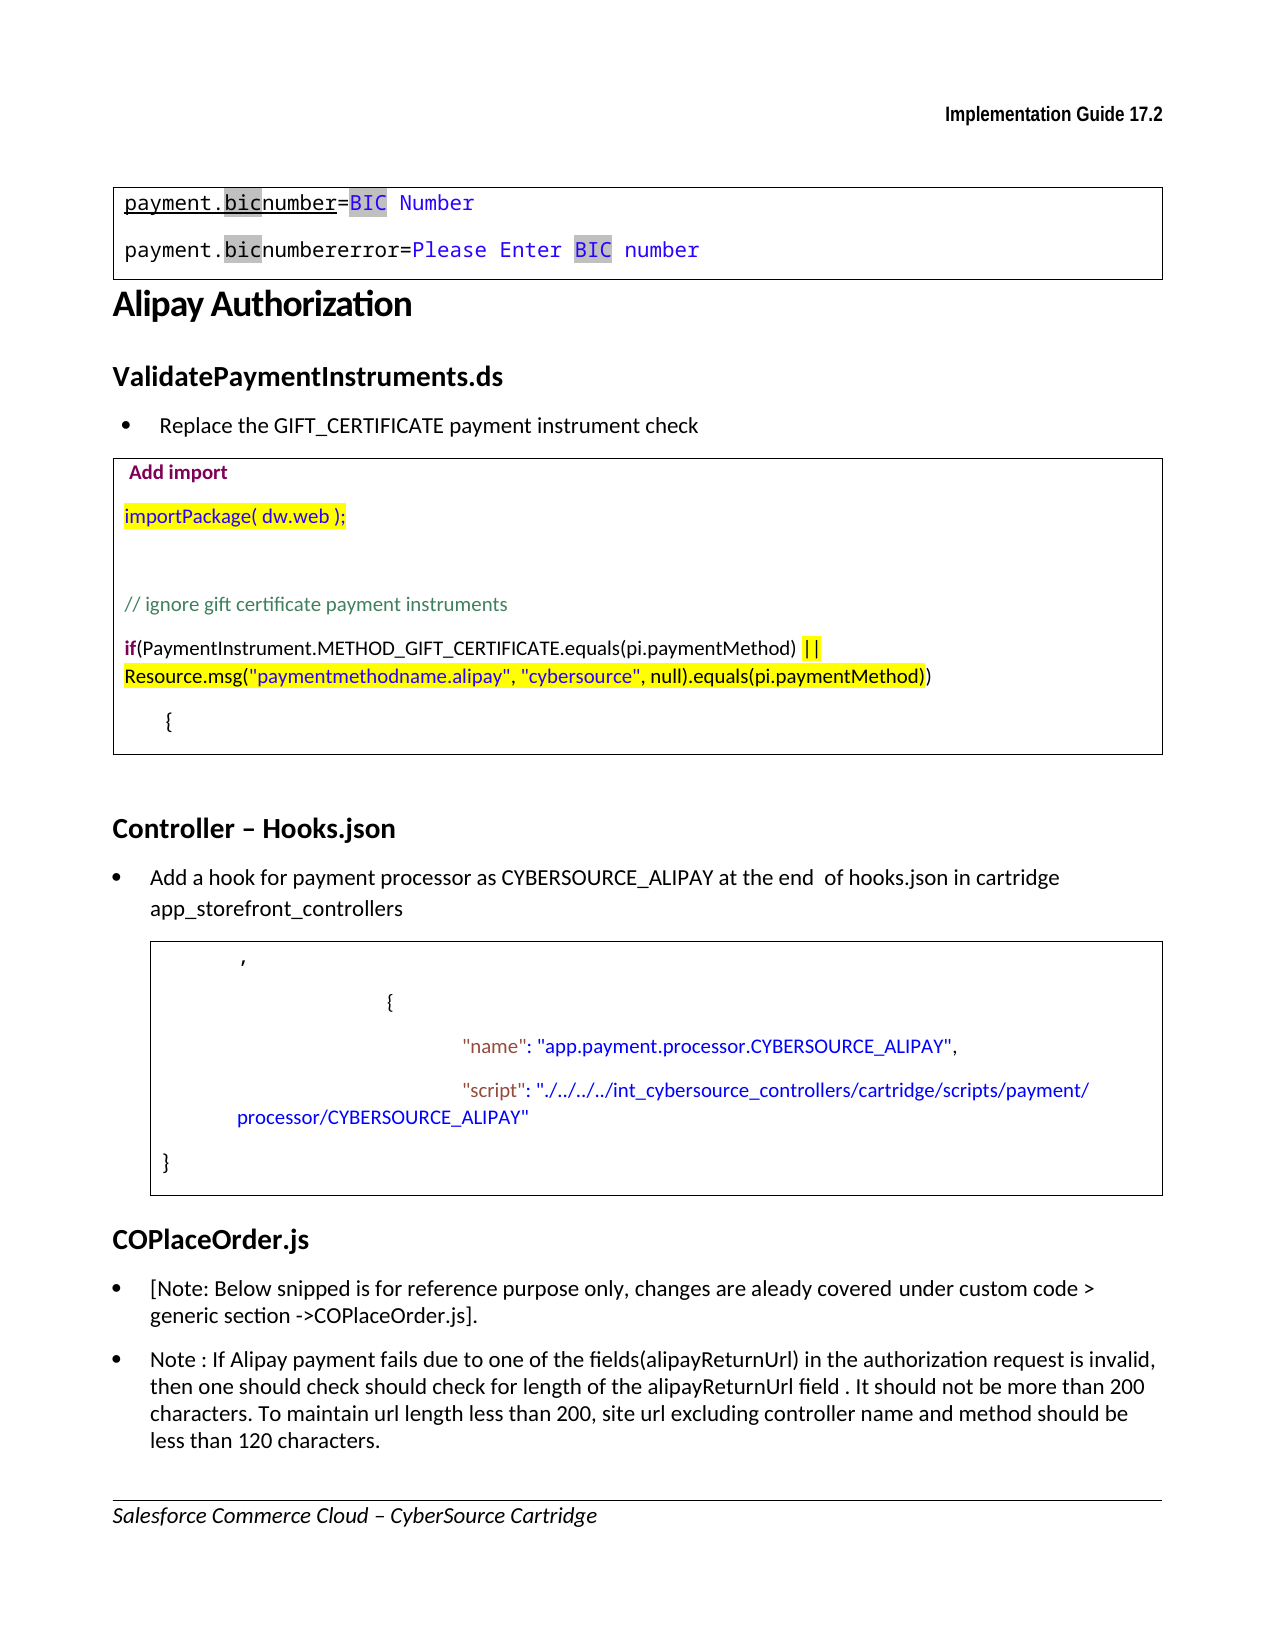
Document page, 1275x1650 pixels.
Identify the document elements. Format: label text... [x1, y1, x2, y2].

subtitle Alipay Authorization [112, 280, 1162, 326]
table_header Add import importPackage( dw.web ); // ignore gift certificate payment instruments if(PaymentInstrument.METHOD_GIFT_CERTIFICATE.equals(pi.paymentMethod) || Resource.msg("paymentmethodname.alipay", "cybersource", null).equals(pi.paymentMethod)) { [114, 459, 1162, 754]
subtitle COPlaceOrder.js [112, 1221, 1162, 1257]
table_header , { "name": "app.payment.processor.CYBERSOURCE_ALIPAY", "script": "./../../../int_cybersource_controllers/cartridge/scripts/payment/processor/CYBERSOURCE_ALIPAY" } [151, 942, 1162, 1195]
subtitle Controller – Hooks.json [112, 810, 1162, 846]
list Note : If Alipay payment fails due to one of the fields(alipayReturnUrl) in the authorization request is invalid, then one should check should check for length of the alipayReturnUrl field . It should not be more than 200 characters. To maintain url length less than 200, site url excluding controller name and method should be less than 120 characters. [112, 1346, 1162, 1454]
list Replace the GIFT_CERTIFICATE payment instrument check [122, 411, 1162, 439]
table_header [114, 188, 1162, 279]
list Add a hook for payment processor as CYBERSOURCE_ALIPAY at the end of hooks.json in cartridge app_storefront_controllers [112, 863, 1162, 922]
subtitle ValidatePaymentInstruments.ds [112, 358, 1162, 393]
list [Note: Below snipped is for reference purpose only, changes are aleady covered under custom code > generic section ->COPlaceOrder.js]. [112, 1275, 1162, 1329]
